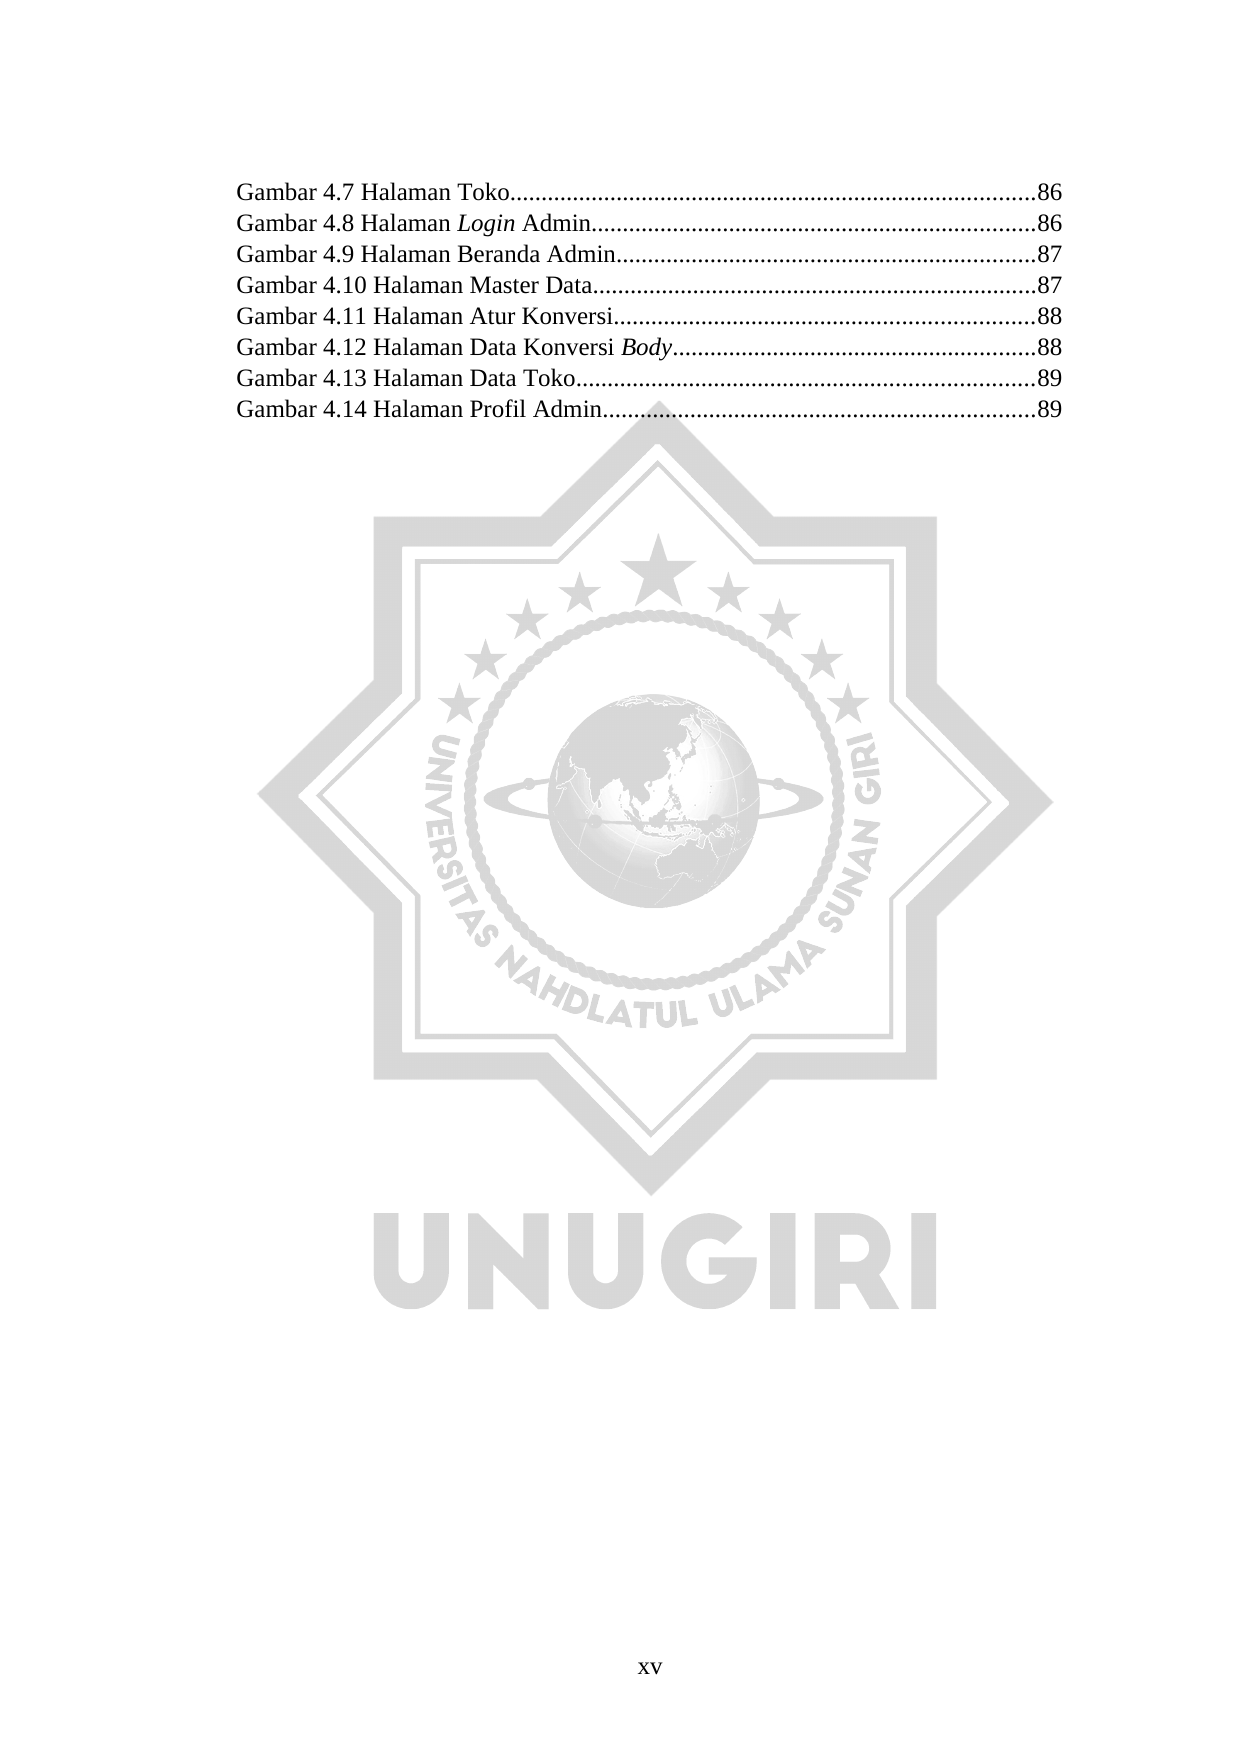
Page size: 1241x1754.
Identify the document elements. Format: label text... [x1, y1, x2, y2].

text Gambar 4.7 Halaman Toko 86 [236, 177, 1063, 206]
text Gambar 4.11 Halaman Atur Konversi 88 [236, 301, 1063, 330]
text Gambar 4.8 Halaman Login Admin 86 [236, 208, 1063, 237]
text Gambar 4.10 Halaman Master Data 87 [236, 270, 1063, 299]
text Gambar 4.12 Halaman Data Konversi Body 88 [236, 332, 1063, 361]
text Gambar 4.13 Halaman Data Toko 89 [236, 363, 1063, 392]
text Gambar 4.14 Halaman Profil Admin 89 [236, 394, 1063, 423]
text Gambar 4.9 Halaman Beranda Admin 87 [236, 239, 1063, 268]
